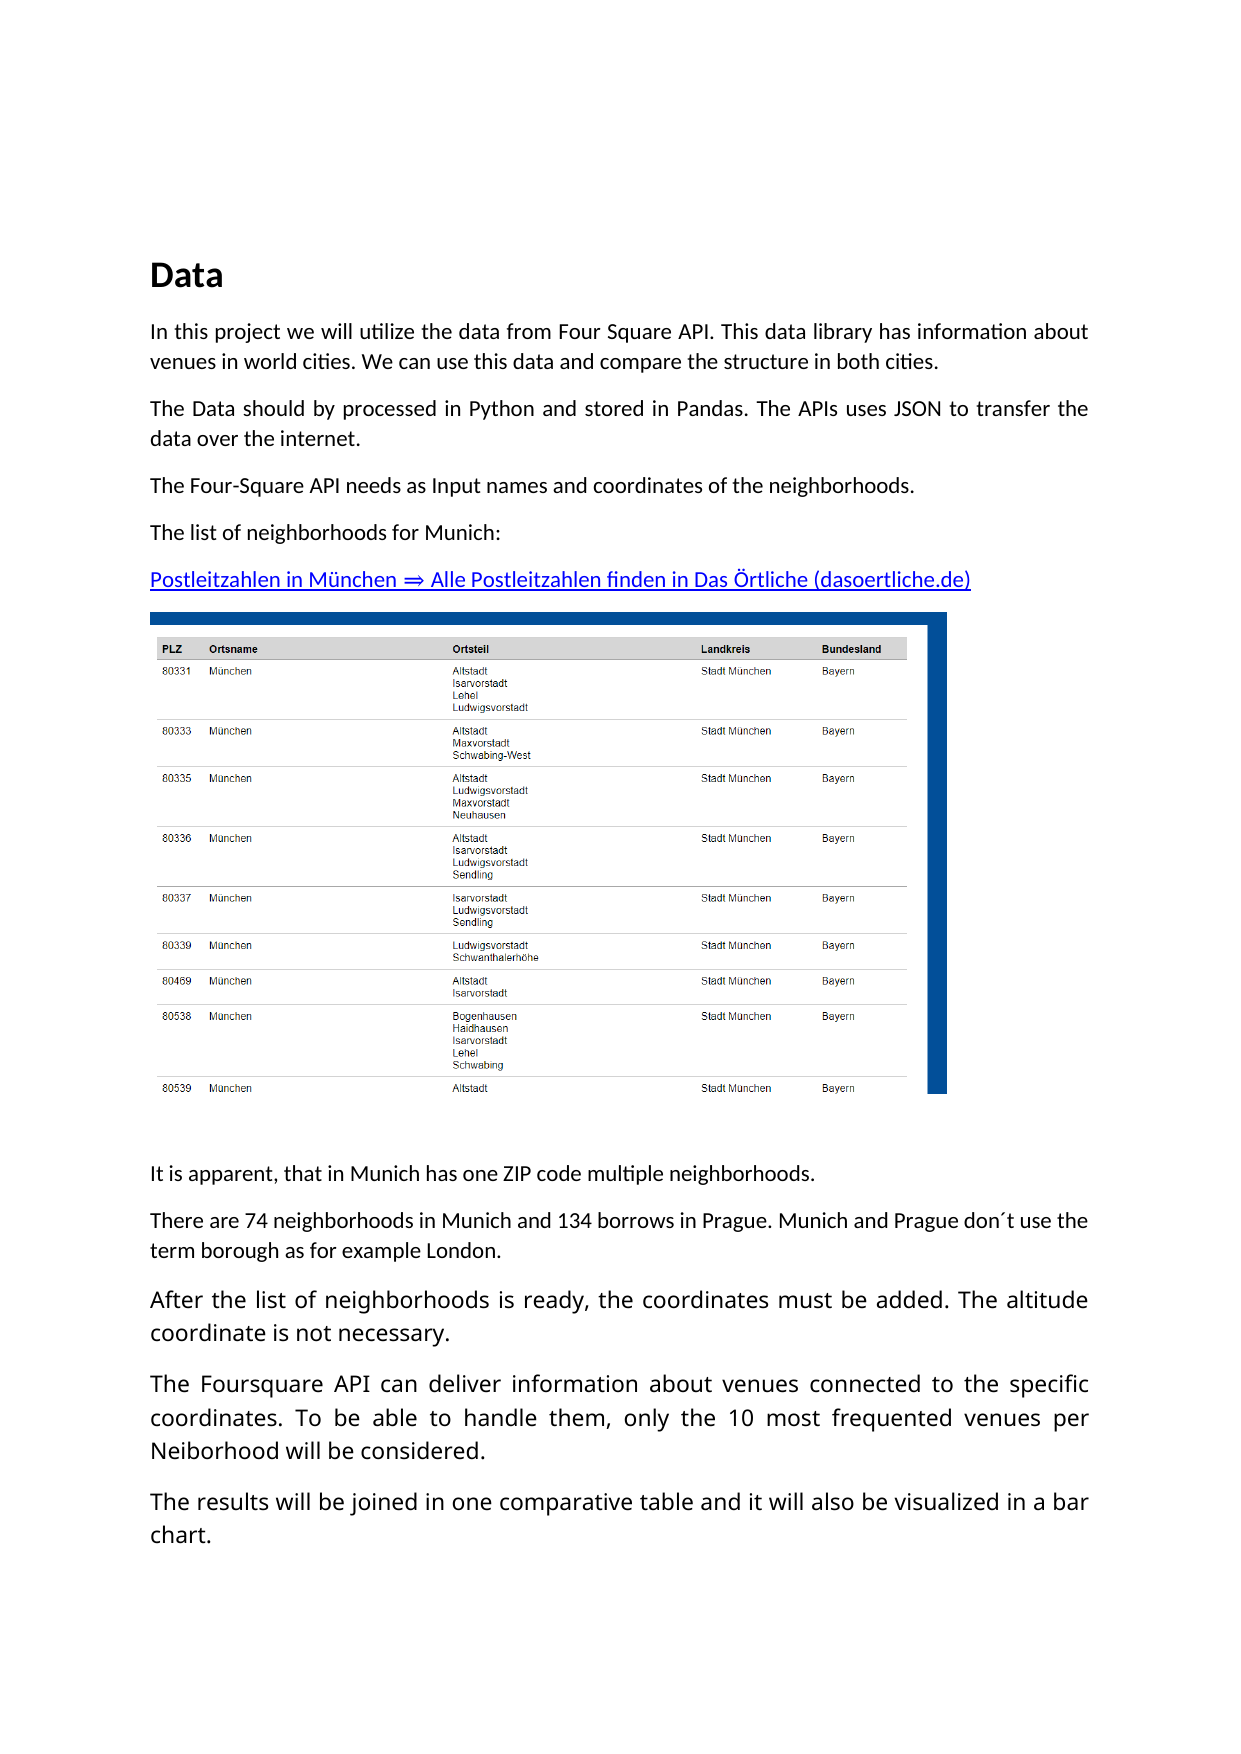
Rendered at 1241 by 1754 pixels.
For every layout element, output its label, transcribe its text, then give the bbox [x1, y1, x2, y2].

text Data [150, 251, 1090, 297]
text In this project we will utilize the data from Four Square API. This data library has information about venues in world cities. We can use this data and compare the structure in both cities. [150, 317, 1090, 375]
text The Four-Square API needs as Input names and coordinates of the neighborhoods. [150, 471, 1090, 499]
text After the list of neighborhoods is ready, the coordinates must be added. The altitude coordinate is not necessary. [150, 1283, 1090, 1348]
text There are 74 neighborhoods in Munich and 134 borrows in Prague. Munich and Prague don´t use the term borough as for example London. [150, 1206, 1090, 1265]
text The Data should by processed in Python and stored in Pandas. The APIs uses JSON to transfer the data over the internet. [150, 394, 1090, 452]
text The Foursquare API can deliver information about venues connected to the specific coordinates. To be able to handle them, only the 10 most frequented venues per Neiborhood will be considered. [150, 1368, 1090, 1466]
picture [150, 612, 947, 1094]
text The list of neighborhoods for Munich: [150, 518, 1090, 546]
text The results will be joined in one comparative table and it will also be visualized in a bar chart. [150, 1486, 1090, 1551]
text Postleitzahlen in München ⇒ Alle Postleitzahlen finden in Das Örtliche (dasoertliche.de) [150, 565, 1090, 593]
text It is apparent, that in Munich has one ZIP code multiple neighborhoods. [150, 1159, 1090, 1188]
